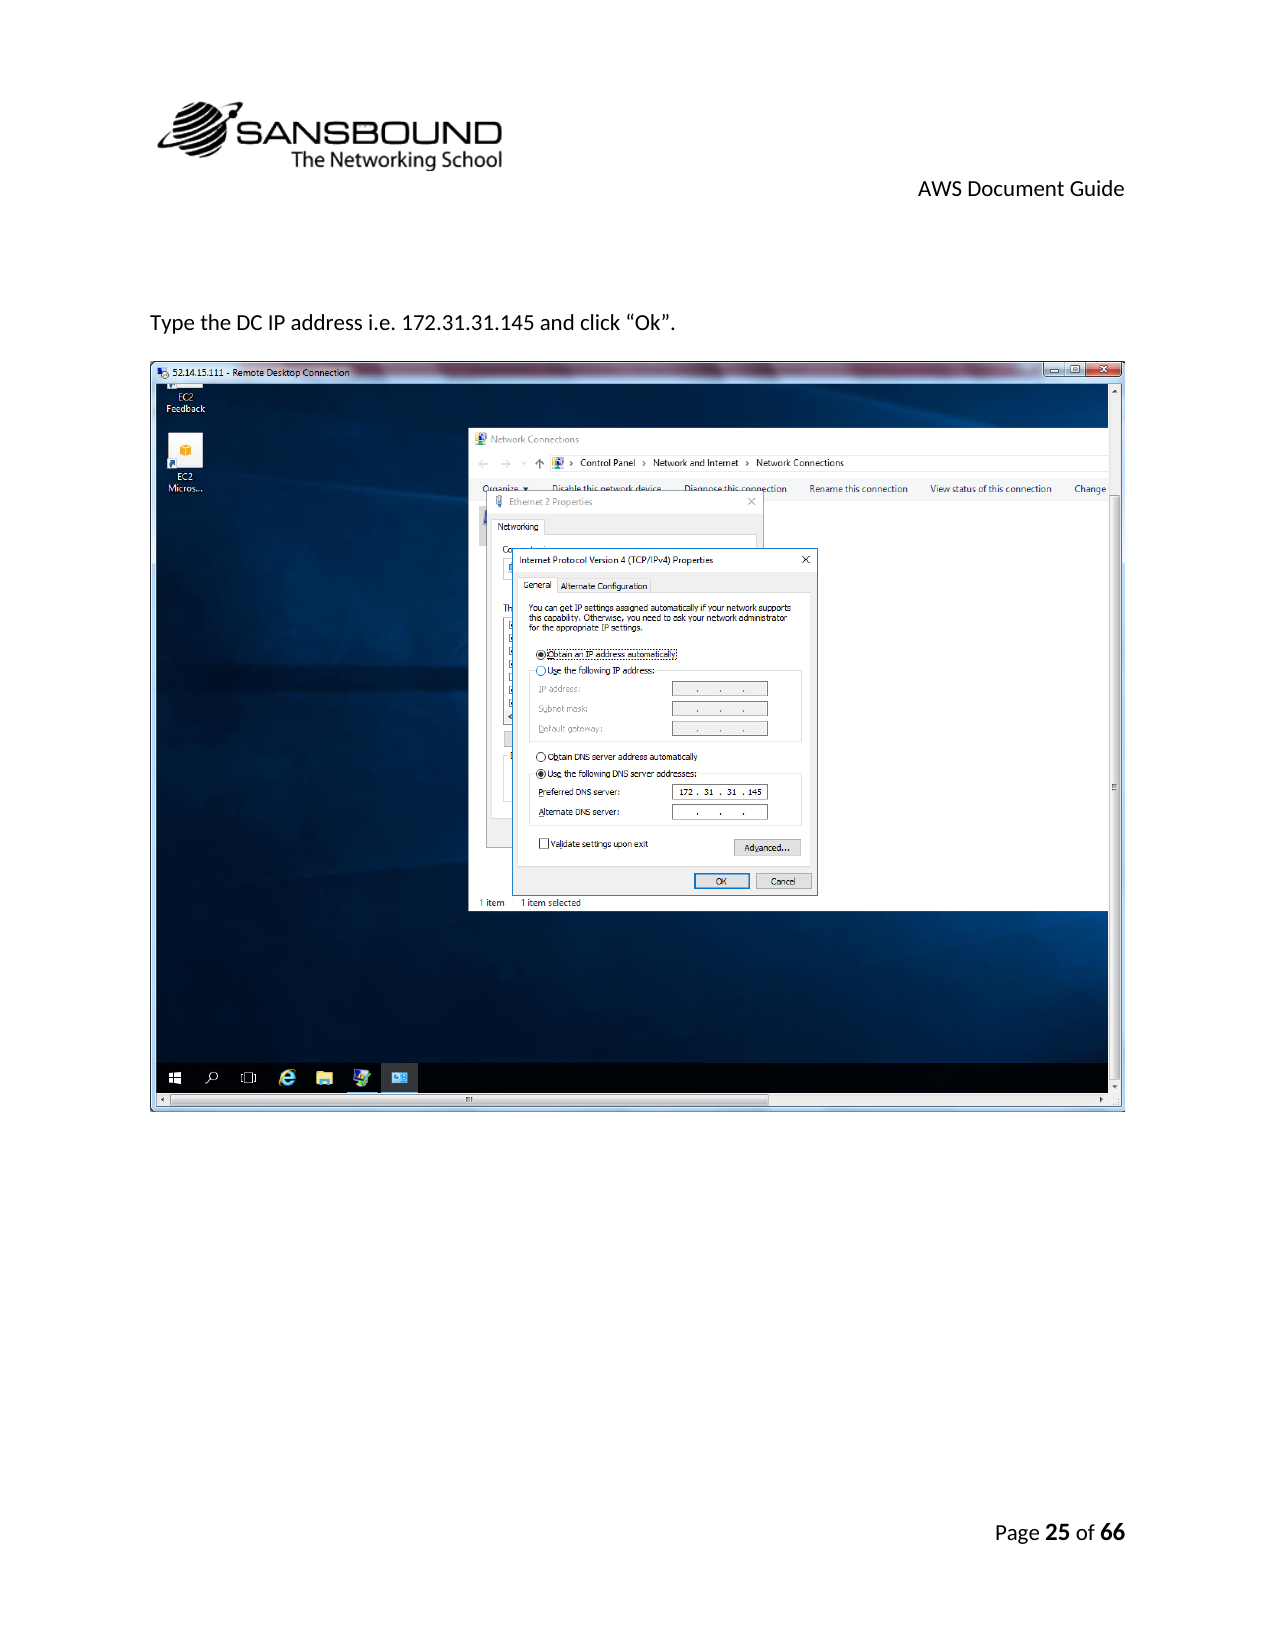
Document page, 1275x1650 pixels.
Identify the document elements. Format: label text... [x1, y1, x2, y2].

picture [150, 75, 514, 197]
text Type the DC IP address i.e. 172.31.31.145 and click “Ok”. [150, 308, 1125, 336]
picture [150, 361, 1125, 1112]
